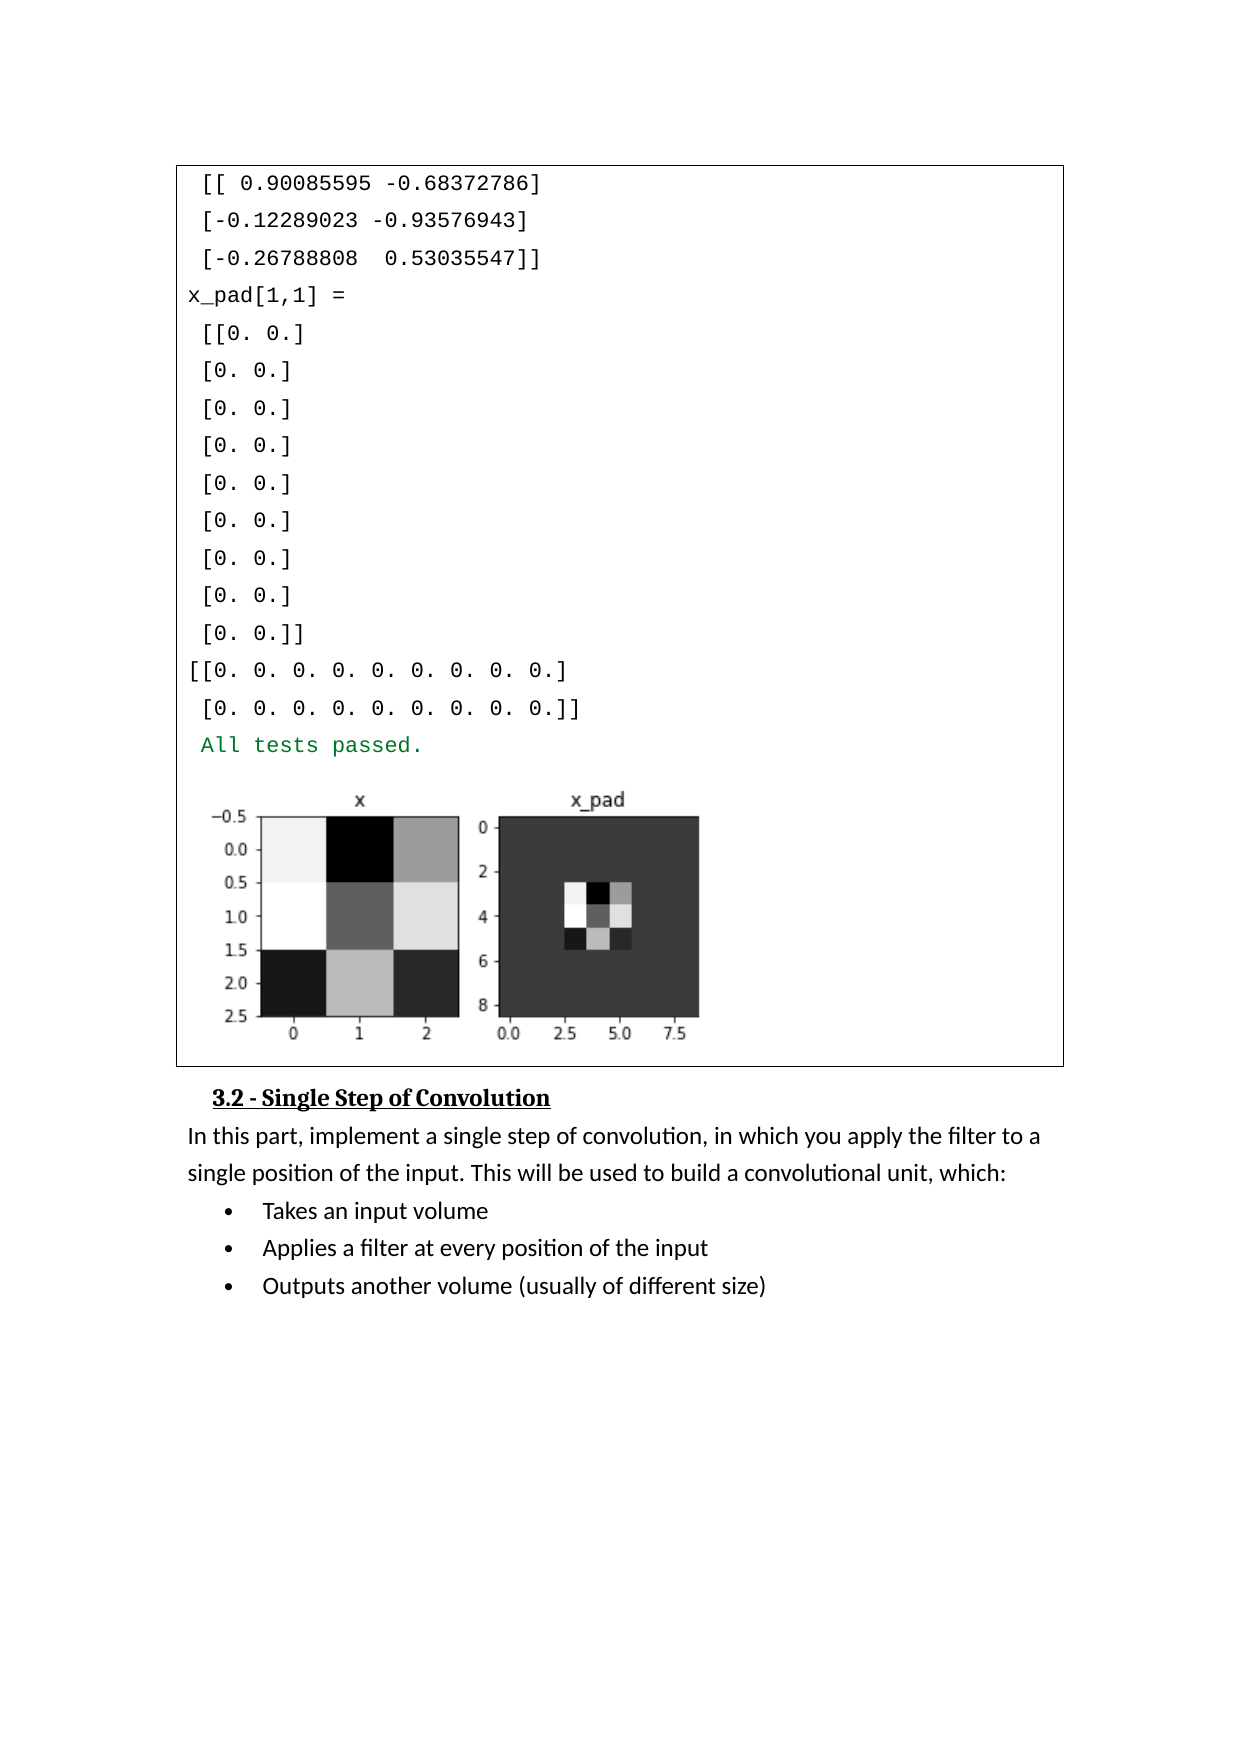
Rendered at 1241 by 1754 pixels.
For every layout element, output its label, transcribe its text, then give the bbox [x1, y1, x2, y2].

list Applies a filter at every position of the input [225, 1229, 1053, 1267]
picture [187, 775, 725, 1057]
text In this part, implement a single step of convolution, in which you apply the filter to a single position of the input. This will be used to build a convolutional unit, which: [187, 1117, 1053, 1192]
list Outputs another volume (usually of different size) [225, 1267, 1053, 1304]
list Takes an input volume [225, 1192, 1053, 1229]
subtitle 3.2 - Single Step of Convolution [212, 1079, 1053, 1117]
